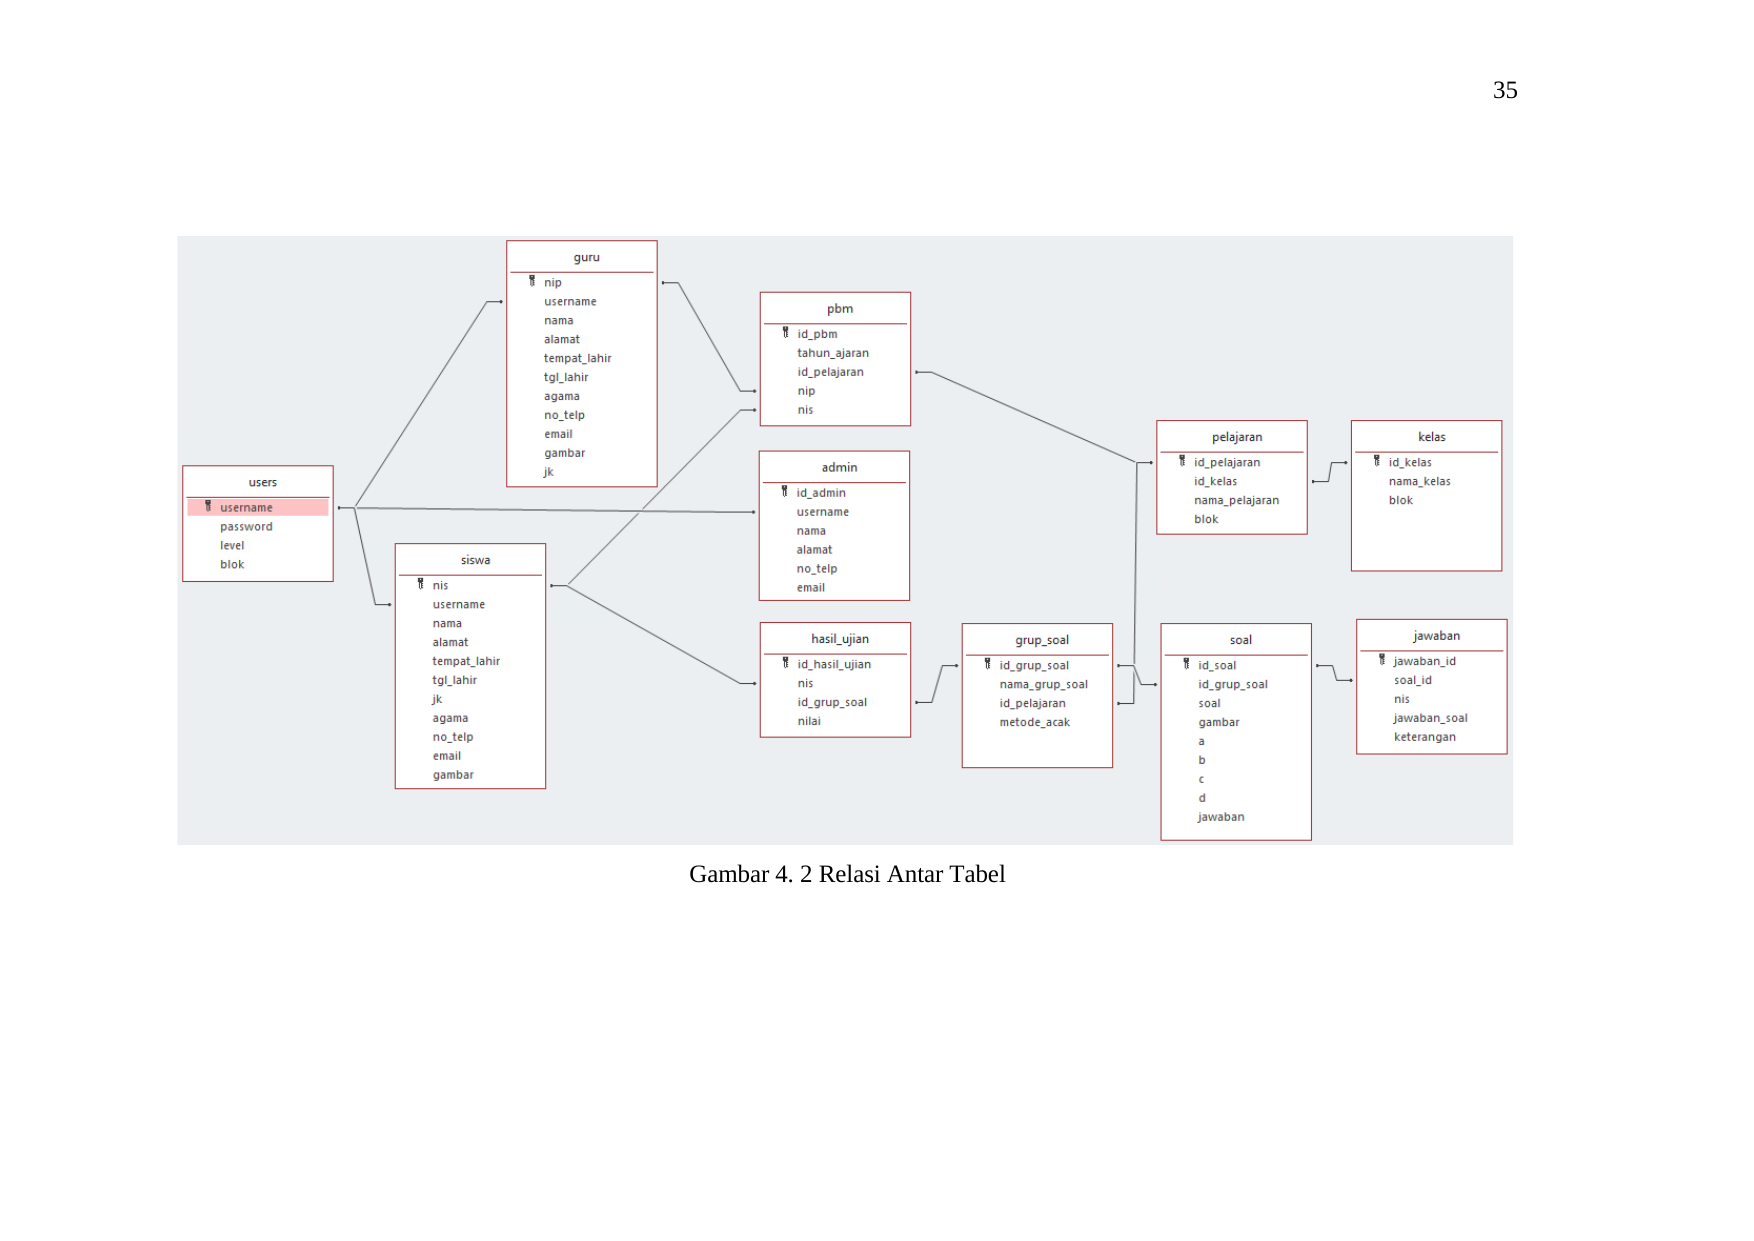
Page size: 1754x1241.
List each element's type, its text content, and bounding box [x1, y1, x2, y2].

picture [177, 236, 1514, 845]
